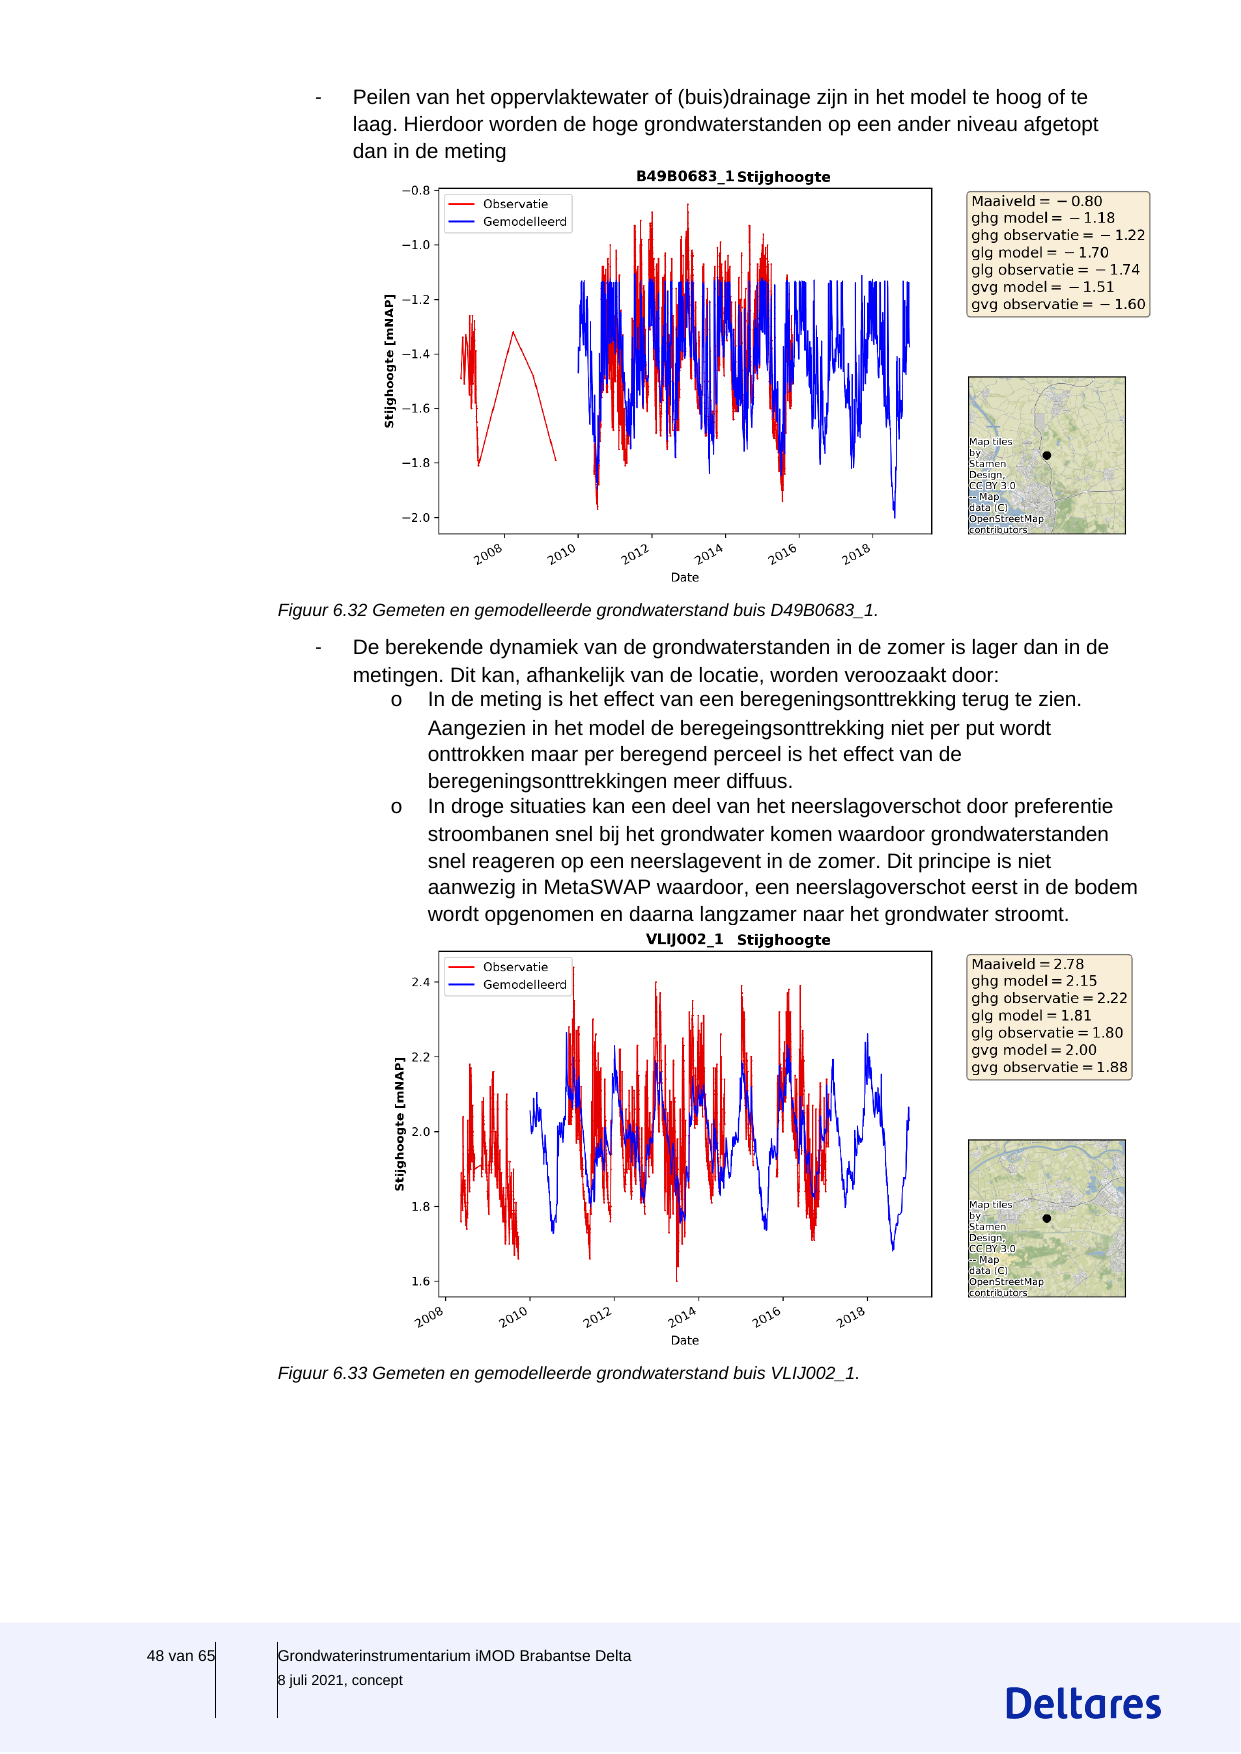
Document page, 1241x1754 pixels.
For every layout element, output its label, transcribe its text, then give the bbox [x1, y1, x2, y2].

list In droge situaties kan een deel van het neerslagoverschot door preferentie stroombanen snel bij het grondwater komen waardoor grondwaterstanden snel reageren op een neerslagevent in de zomer. Dit principe is niet aanwezig in MetaSWAP waardoor, een neerslagoverschot eerst in de bodem wordt opgenomen en daarna langzamer naar het grondwater stroomt. [390, 793, 1140, 925]
list De berekende dynamiek van de grondwaterstanden in de zomer is lager dan in de metingen. Dit kan, afhankelijk van de locatie, worden veroozaakt door: [315, 633, 1140, 687]
list In de meting is het effect van een beregeningsonttrekking terug te zien. Aangezien in het model de beregeingsonttrekking niet per put wordt onttrokken maar per beregend perceel is het effect van de beregeningsonttrekkingen meer diffuus. [390, 687, 1140, 793]
list Peilen van het oppervlaktewater of (buis)drainage zijn in het model te hoog of te laag. Hierdoor worden de hoge grondwaterstanden op een ander niveau afgetopt dan in de meting [315, 83, 1140, 162]
picture [352, 925, 1215, 1357]
picture [1006, 1687, 1161, 1719]
picture [352, 162, 1215, 594]
